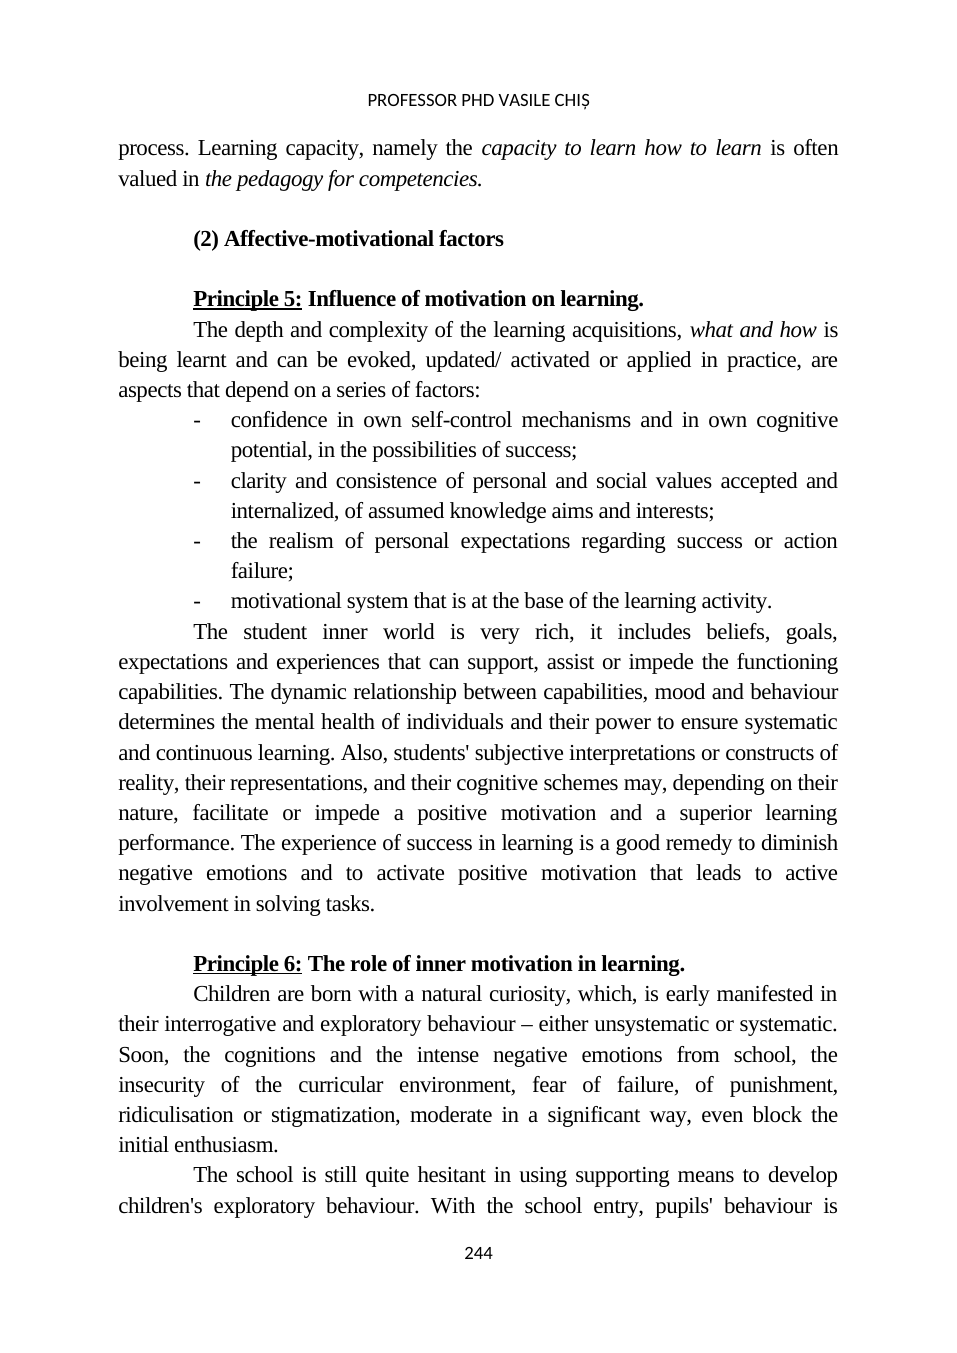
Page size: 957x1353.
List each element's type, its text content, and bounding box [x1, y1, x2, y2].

text Principle 6: The role of inner motivation in learning. [118, 950, 838, 976]
text The student inner world is very rich, it includes beliefs, goals, expectations and experiences that can support, assist or impede the functioning capabilities. The dynamic relationship between capabilities, mood and behaviour determines the mental health of individuals and their power to ensure systematic and continuous learning. Also, students' subjective interpretations or constructs of reality, their representations, and their cognitive schemes may, depending on their nature, facilitate or impede a positive motivation and a superior learning performance. The experience of success in learning is a good remedy to diminish negative emotions and to activate positive motivation that leads to active involvement in solving tasks. [118, 618, 838, 916]
text Children are born with a natural curiosity, which, is early manifested in their interrogative and exploratory behaviour – either unsystematic or systematic. Soon, the cognitions and the intense negative emotions from school, the insecurity of the curricular environment, fear of failure, of punishment, ridiculisation or stigmatization, moderate in a significant way, even block the initial enthusiasm. [118, 980, 838, 1158]
text The depth and complexity of the learning acquisitions, what and how is being learnt and can be evoked, updated/ activated or applied in practice, are aspects that depend on a series of factors: [118, 316, 838, 402]
list motivational system that is at the base of the learning activity. [193, 588, 838, 614]
text Principle 5: Influence of motivation on learning. [118, 286, 838, 312]
list confidence in own self-control mechanisms and in own cognitive potential, in the possibilities of success; [193, 406, 838, 463]
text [118, 1162, 838, 1218]
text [118, 134, 838, 191]
list clarity and consistence of personal and social values accepted and internalized, of assumed knowledge aims and interests; [193, 467, 838, 523]
list the realism of personal expectations regarding success or action failure; [193, 527, 838, 584]
text (2) Affective-motivational factors [118, 225, 838, 251]
